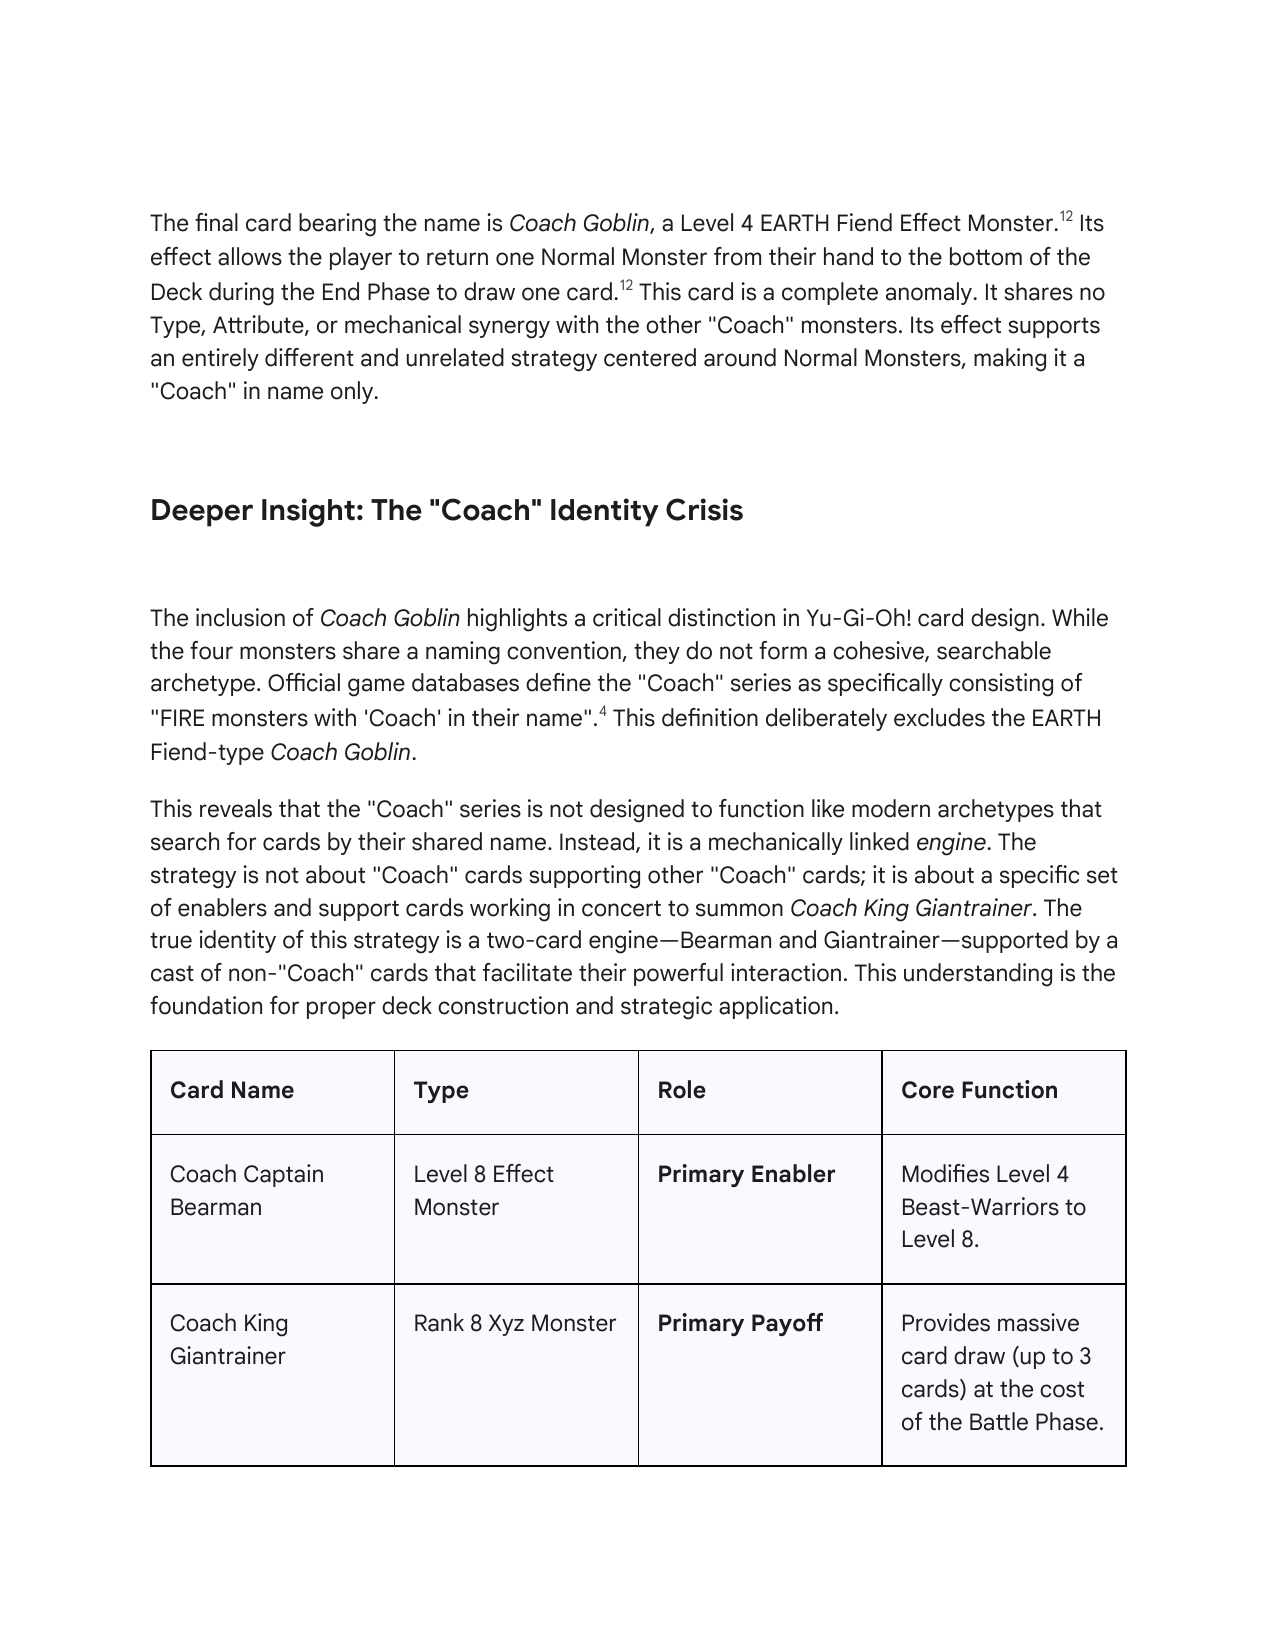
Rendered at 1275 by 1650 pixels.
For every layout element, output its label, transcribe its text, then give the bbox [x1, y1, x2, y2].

table_cell Primary Enabler [639, 1135, 881, 1283]
table_header Role [639, 1051, 881, 1134]
table_cell Level 8 Effect Monster [395, 1135, 638, 1283]
table_cell Rank 8 Xyz Monster [395, 1285, 638, 1465]
subtitle Deeper Insight: The "Coach" Identity Crisis [150, 492, 1125, 529]
table_header Core Function [883, 1051, 1125, 1134]
table_header Card Name [152, 1051, 394, 1134]
text The inclusion of Coach Goblin highlights a critical distinction in Yu-Gi-Oh! card design. While the four monsters share a naming convention, they do not form a cohesive, searchable archetype. Official game databases define the "Coach" series as specifically consisting of "FIRE monsters with 'Coach' in their name".4 This definition deliberately excludes the EARTH Fiend-type Coach Goblin. [150, 604, 1125, 767]
table_cell Modifies Level 4 Beast-Warriors to Level 8. [883, 1135, 1125, 1283]
table_cell Coach King Giantrainer [152, 1285, 394, 1465]
text The final card bearing the name is Coach Goblin, a Level 4 EARTH Fiend Effect Monster.12 Its effect allows the player to return one Normal Monster from their hand to the bottom of the Deck during the End Phase to draw one card.12 This card is a complete anomaly. It shares no Type, Attribute, or mechanical synergy with the other "Coach" monsters. Its effect supports an entirely different and unrelated strategy centered around Normal Monsters, making it a "Coach" in name only. [150, 208, 1125, 406]
table_header Type [395, 1051, 638, 1134]
table_cell Primary Payoff [639, 1285, 881, 1465]
table_cell Provides massive card draw (up to 3 cards) at the cost of the Battle Phase. [883, 1285, 1125, 1465]
table_cell Coach Captain Bearman [152, 1135, 394, 1283]
text This reveals that the "Coach" series is not designed to function like modern archetypes that search for cards by their shared name. Instead, it is a mechanically linked engine. The strategy is not about "Coach" cards supporting other "Coach" cards; it is about a specific set of enablers and support cards working in concert to summon Coach King Giantrainer. The true identity of this strategy is a two-card engine—Bearman and Giantrainer—supported by a cast of non-"Coach" cards that facilitate their powerful interaction. This understanding is the foundation for proper deck construction and strategic application. [150, 796, 1125, 1021]
